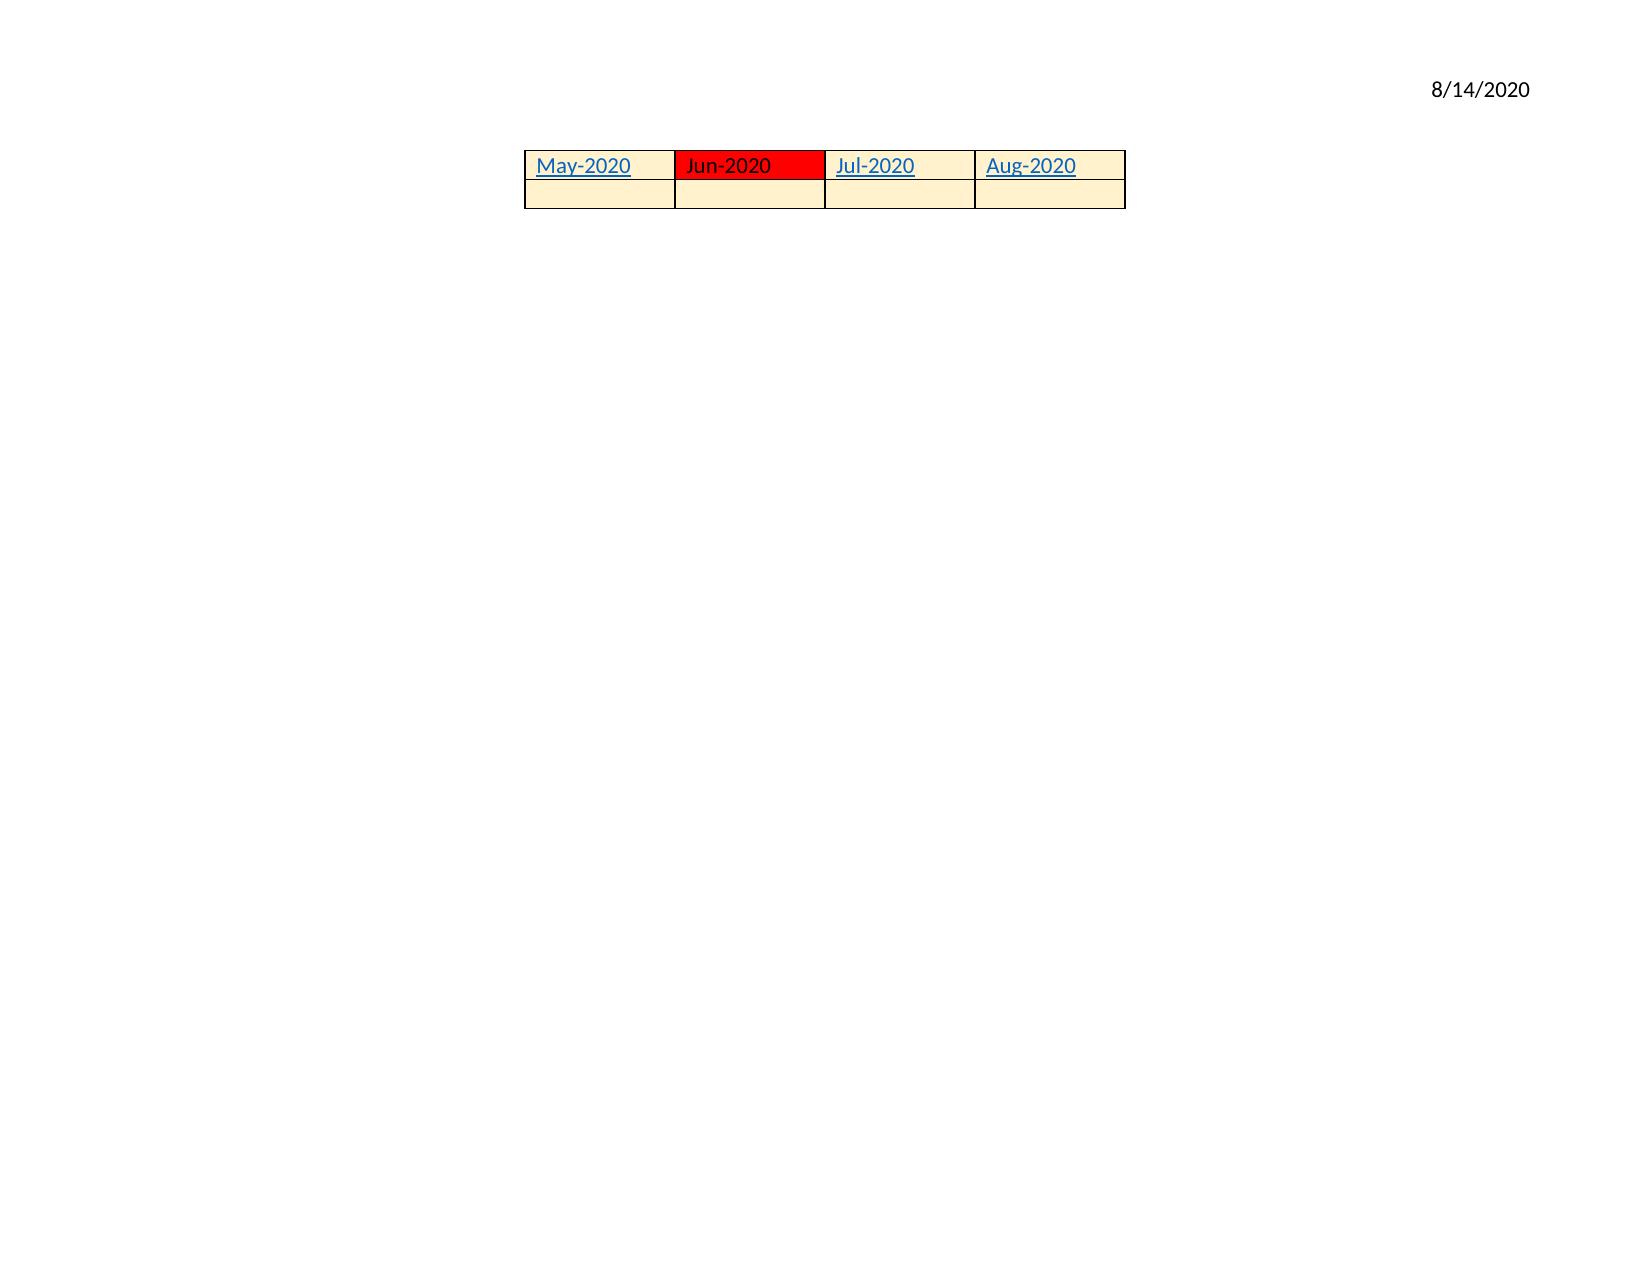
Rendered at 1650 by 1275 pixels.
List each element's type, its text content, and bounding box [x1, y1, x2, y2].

table_cell [526, 180, 674, 208]
table_cell May-2020 [526, 151, 674, 179]
table_cell [676, 180, 824, 208]
table_cell Jul-2020 [826, 151, 974, 179]
table_cell [976, 180, 1124, 208]
table_cell Jun-2020 [676, 151, 824, 179]
table_cell Aug-2020 [976, 151, 1124, 179]
table_cell [826, 180, 974, 208]
